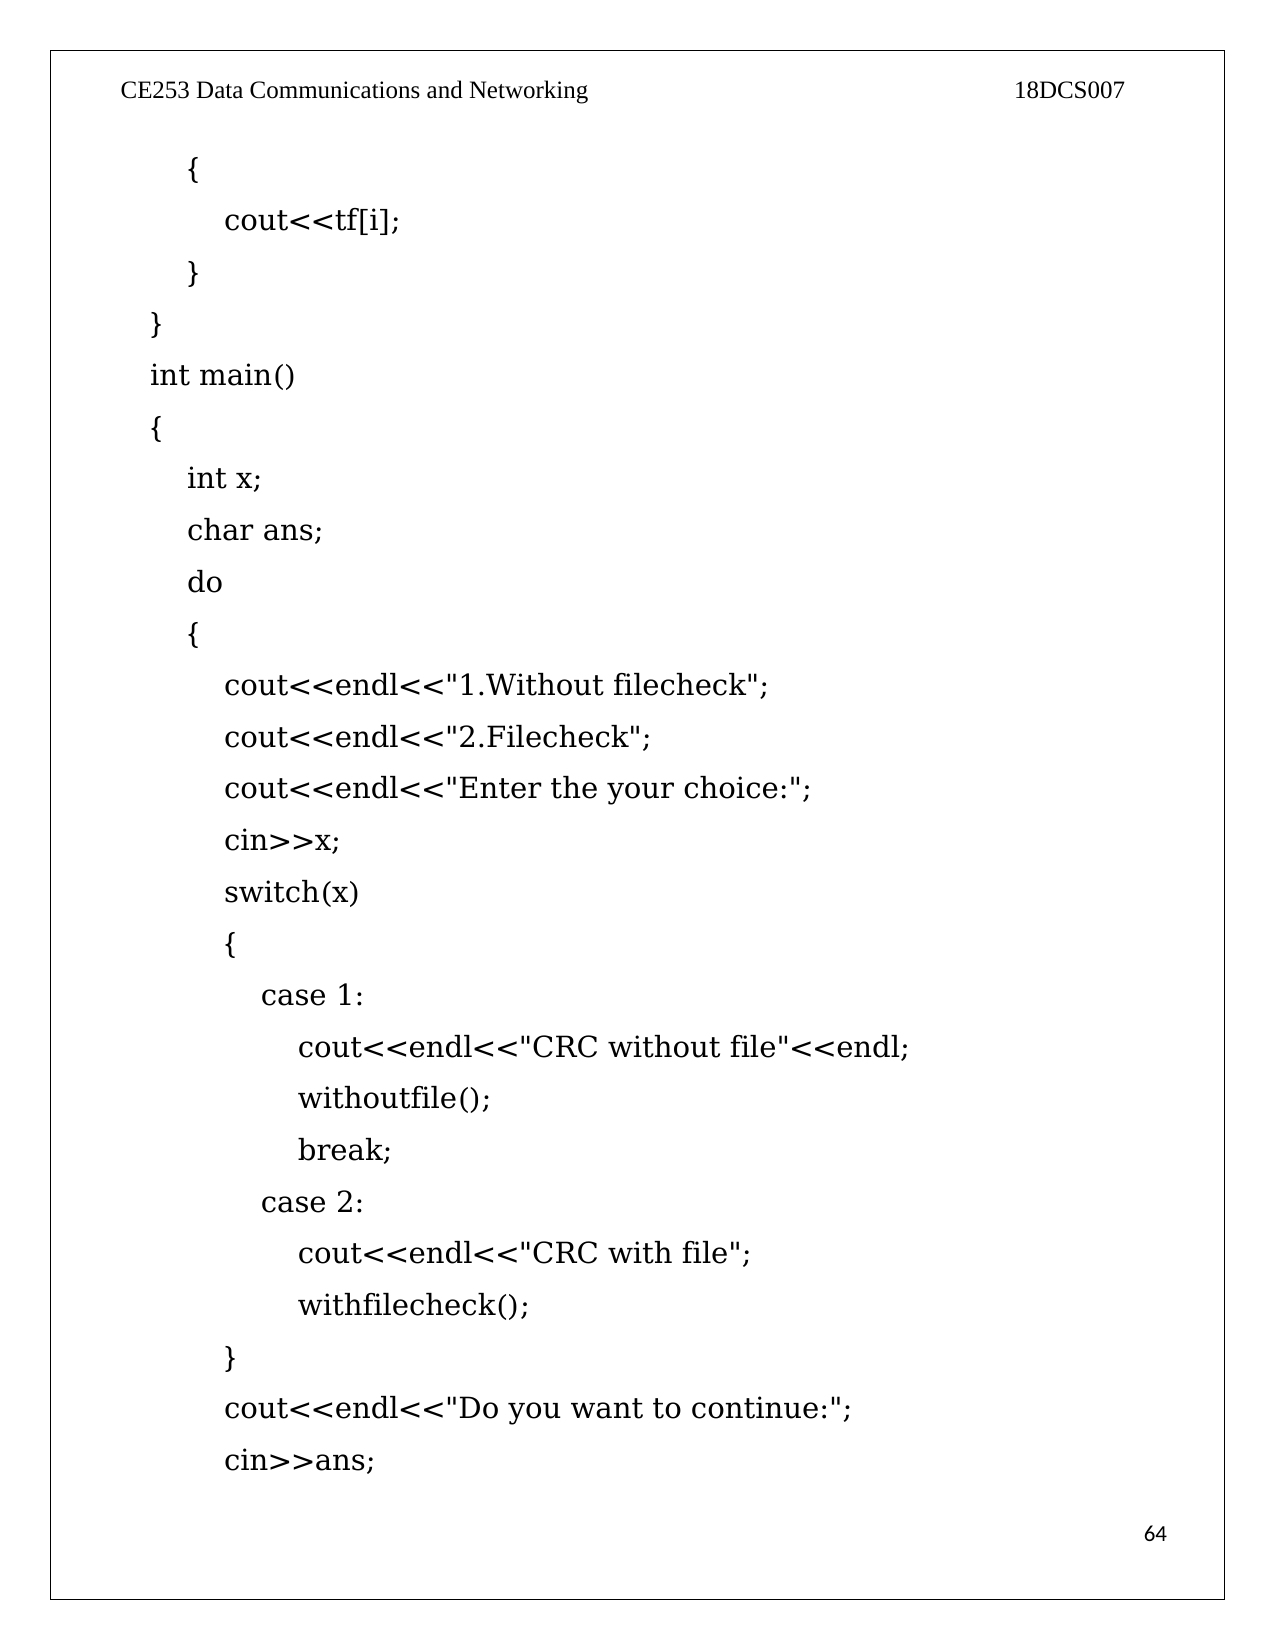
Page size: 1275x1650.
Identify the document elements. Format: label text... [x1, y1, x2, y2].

text char ans; [150, 512, 1167, 547]
text } [150, 305, 1167, 340]
text cout<<endl<<"Do you want to continue:"; [150, 1390, 1167, 1425]
text case 1: [150, 977, 1167, 1012]
text { [150, 150, 1167, 185]
text cout<<tf[i]; [150, 202, 1167, 237]
text withoutfile(); [150, 1080, 1167, 1115]
text cin>>ans; [150, 1442, 1167, 1477]
text cout<<endl<<"2.Filecheck"; [150, 718, 1167, 753]
text int x; [150, 460, 1167, 495]
text break; [150, 1132, 1167, 1167]
text cout<<endl<<"CRC without file"<<endl; [150, 1028, 1167, 1063]
text int main() [150, 357, 1167, 392]
text { [150, 925, 1167, 960]
text } [150, 1338, 1167, 1373]
text cout<<endl<<"Enter the your choice:"; [150, 770, 1167, 805]
text cout<<endl<<"1.Without filecheck"; [150, 667, 1167, 702]
text { [150, 615, 1167, 650]
text { [150, 408, 1167, 443]
text do [150, 563, 1167, 598]
text cin>>x; [150, 822, 1167, 857]
text cout<<endl<<"CRC with file"; [150, 1235, 1167, 1270]
text switch(x) [150, 873, 1167, 908]
text withfilecheck(); [150, 1287, 1167, 1322]
text case 2: [150, 1183, 1167, 1218]
text } [150, 253, 1167, 288]
